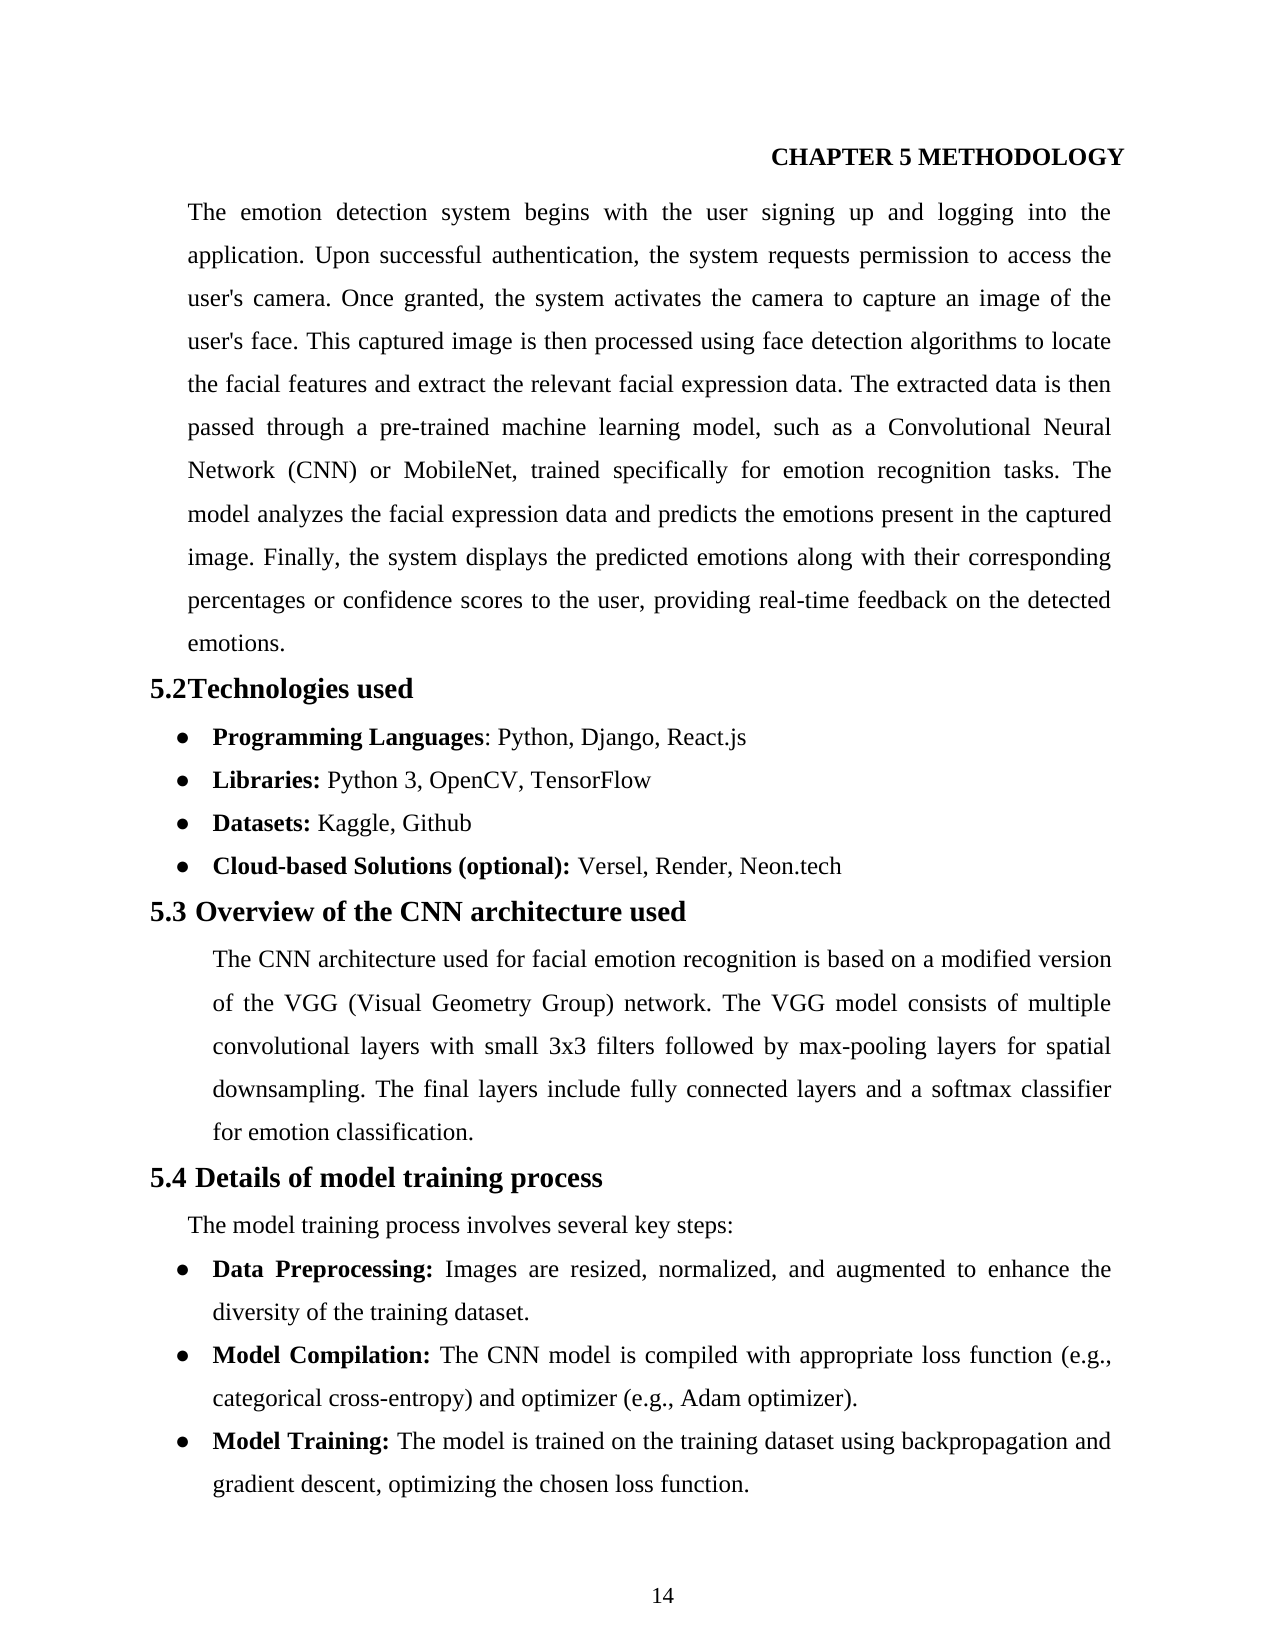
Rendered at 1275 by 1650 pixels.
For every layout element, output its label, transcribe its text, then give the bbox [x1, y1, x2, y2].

subtitle Overview of the CNN architecture used [150, 894, 1112, 928]
subtitle CHAPTER 5 METHODOLOGY [771, 142, 1187, 170]
list Model Compilation: The CNN model is compiled with appropriate loss function (e.g., categorical cross-entropy) and optimizer (e.g., Adam optimizer). [175, 1340, 1112, 1412]
list Model Training: The model is trained on the training dataset using backpropagation and gradient descent, optimizing the chosen loss function. [175, 1426, 1112, 1498]
text The model training process involves several key steps: [187, 1211, 1112, 1239]
list Programming Languages: Python, Django, React.js [175, 722, 1112, 750]
text The CNN architecture used for facial emotion recognition is based on a modified version of the VGG (Visual Geometry Group) network. The VGG model consists of multiple convolutional layers with small 3x3 filters followed by max-pooling layers for spatial downsampling. The final layers include fully connected layers and a softmax classifier for emotion classification. [212, 944, 1112, 1146]
list Datasets: Kaggle, Github [175, 808, 1112, 837]
subtitle The emotion detection system begins with the user signing up and logging into the application. Upon successful authentication, the system requests permission to access the user's camera. Once granted, the system activates the camera to capture an image of the user's face. This captured image is then processed using face detection algorithms to locate the facial features and extract the relevant facial expression data. The extracted data is then passed through a pre-trained machine learning model, such as a Convolutional Neural Network (CNN) or MobileNet, trained specifically for emotion recognition tasks. The model analyzes the facial expression data and predicts the emotions present in the captured image. Finally, the system displays the predicted emotions along with their corresponding percentages or confidence scores to the user, providing real-time feedback on the detected emotions. [187, 197, 1112, 657]
list Details of model training process [150, 1160, 1112, 1194]
list Data Preprocessing: Images are resized, normalized, and augmented to enhance the diversity of the training dataset. [175, 1254, 1112, 1326]
list Libraries: Python 3, OpenCV, TensorFlow [175, 765, 1112, 793]
list Cloud-based Solutions (optional): Versel, Render, Neon.tech [175, 851, 1112, 880]
subtitle Technologies used [150, 671, 1112, 705]
